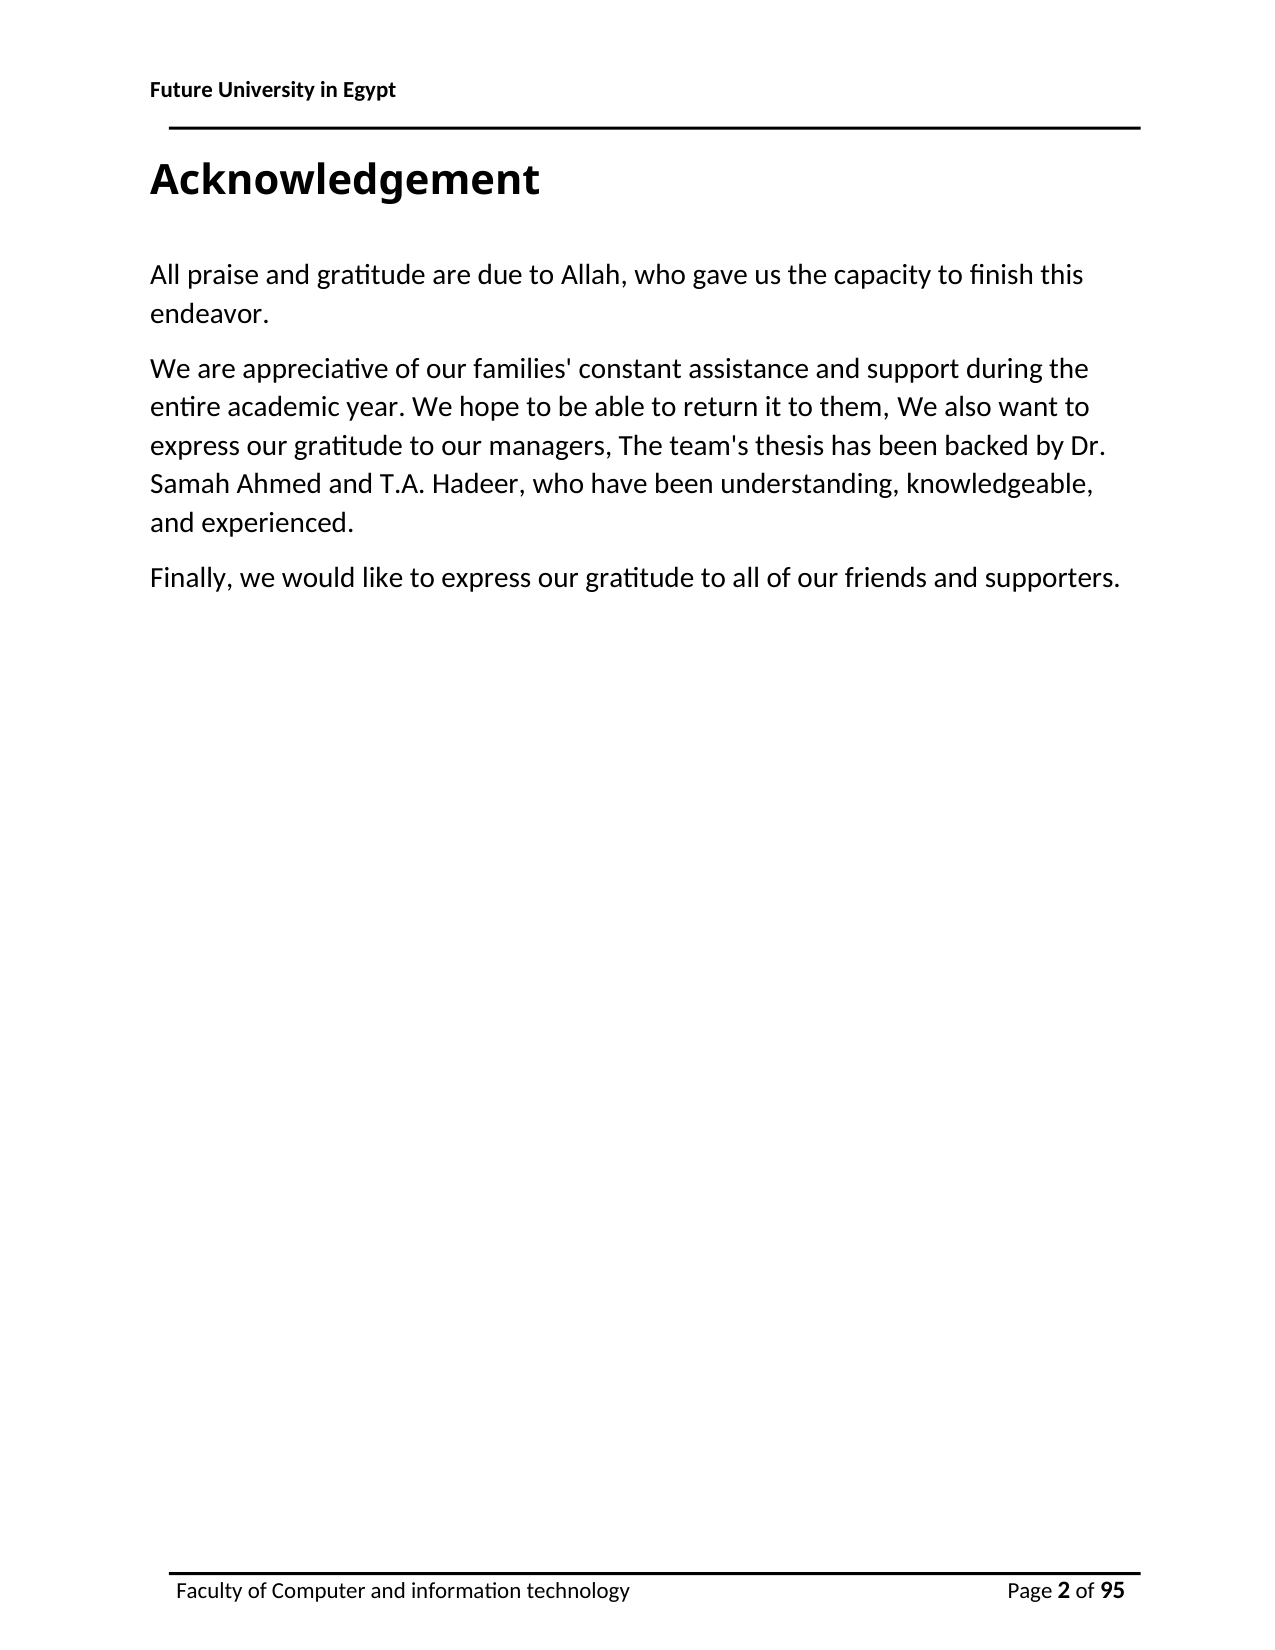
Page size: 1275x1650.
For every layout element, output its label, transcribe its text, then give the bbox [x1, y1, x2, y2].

text We are appreciative of our families' constant assistance and support during the entire academic year. We hope to be able to return it to them, We also want to express our gratitude to our managers, The team's thesis has been backed by Dr. Samah Ahmed and T.A. Hadeer, who have been understanding, knowledgeable, and experienced. [150, 350, 1125, 539]
text All praise and gratitude are due to Allah, who gave us the capacity to finish this endeavor. [150, 256, 1125, 331]
subtitle Acknowledgement [150, 150, 1125, 207]
text Finally, we would like to express our gratitude to all of our friends and supporters. [150, 559, 1125, 594]
